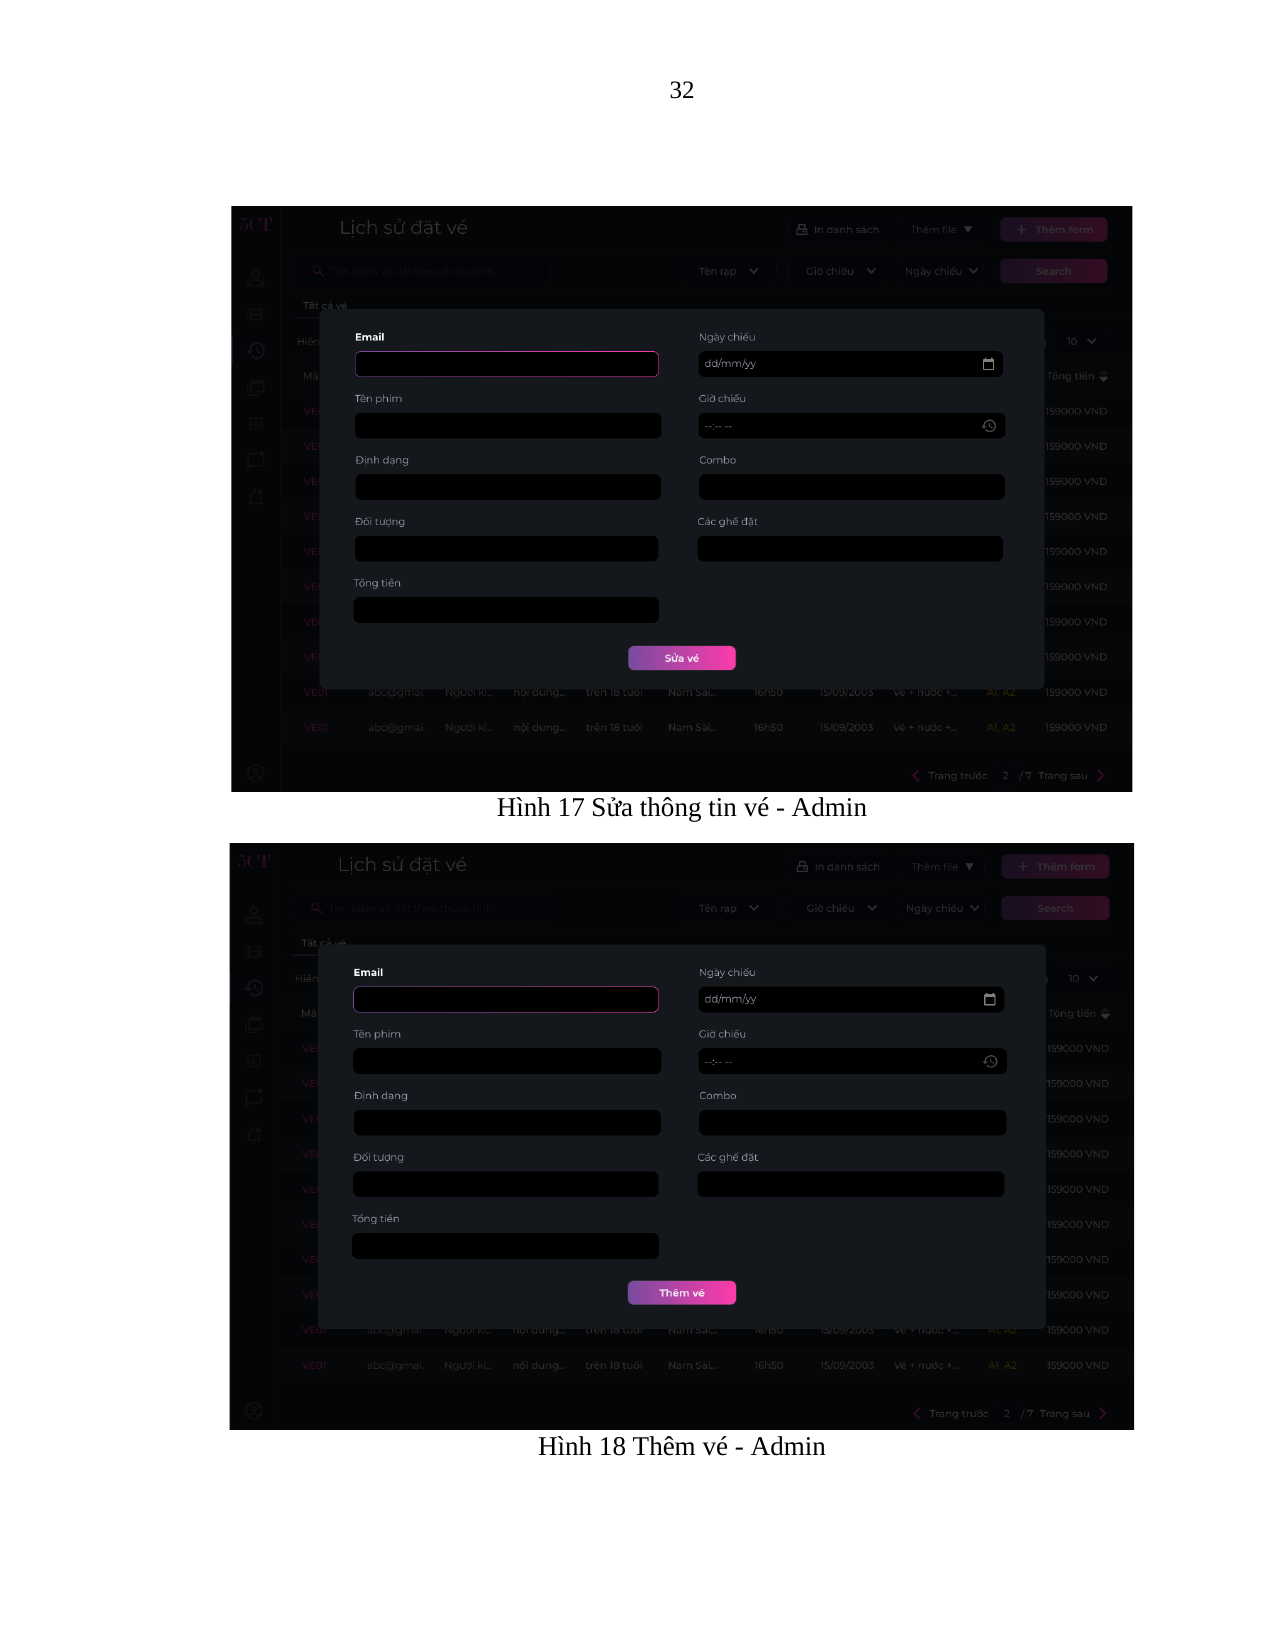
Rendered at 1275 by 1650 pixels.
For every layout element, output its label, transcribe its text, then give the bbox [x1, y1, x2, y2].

picture [229, 843, 1135, 1430]
picture [231, 206, 1133, 792]
text Hình 18 Thêm vé - Admin [207, 1430, 1157, 1461]
text Hình 17 Sửa thông tin vé - Admin [207, 791, 1157, 822]
